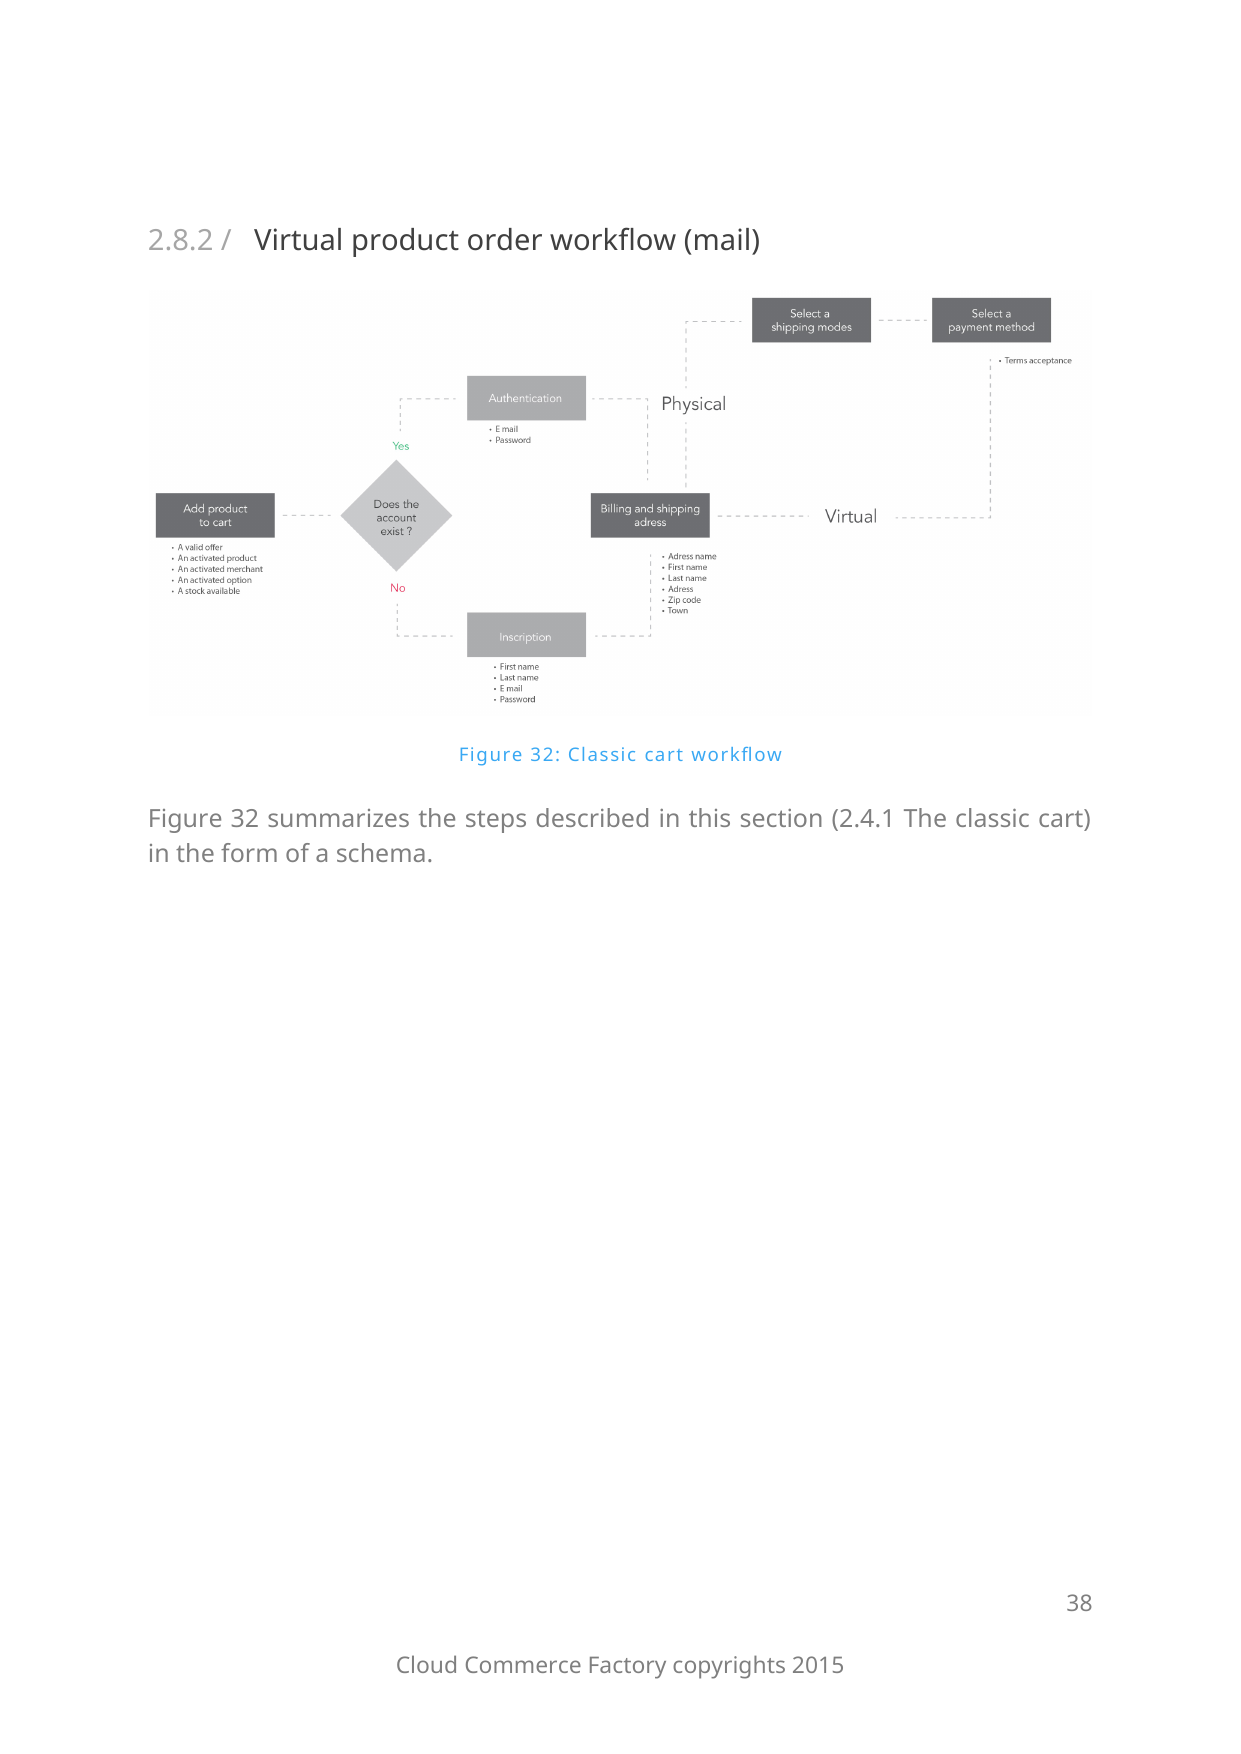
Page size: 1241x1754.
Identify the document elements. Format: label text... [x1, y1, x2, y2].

text Figure 32 summarizes the steps described in this section (2.4.1 The classic cart) in the form of a schema. [148, 801, 1093, 869]
subtitle Figure 32: Classic cart workflow [148, 742, 1093, 767]
subtitle Virtual product order workflow (mail) [148, 219, 1093, 259]
picture [148, 290, 1092, 716]
